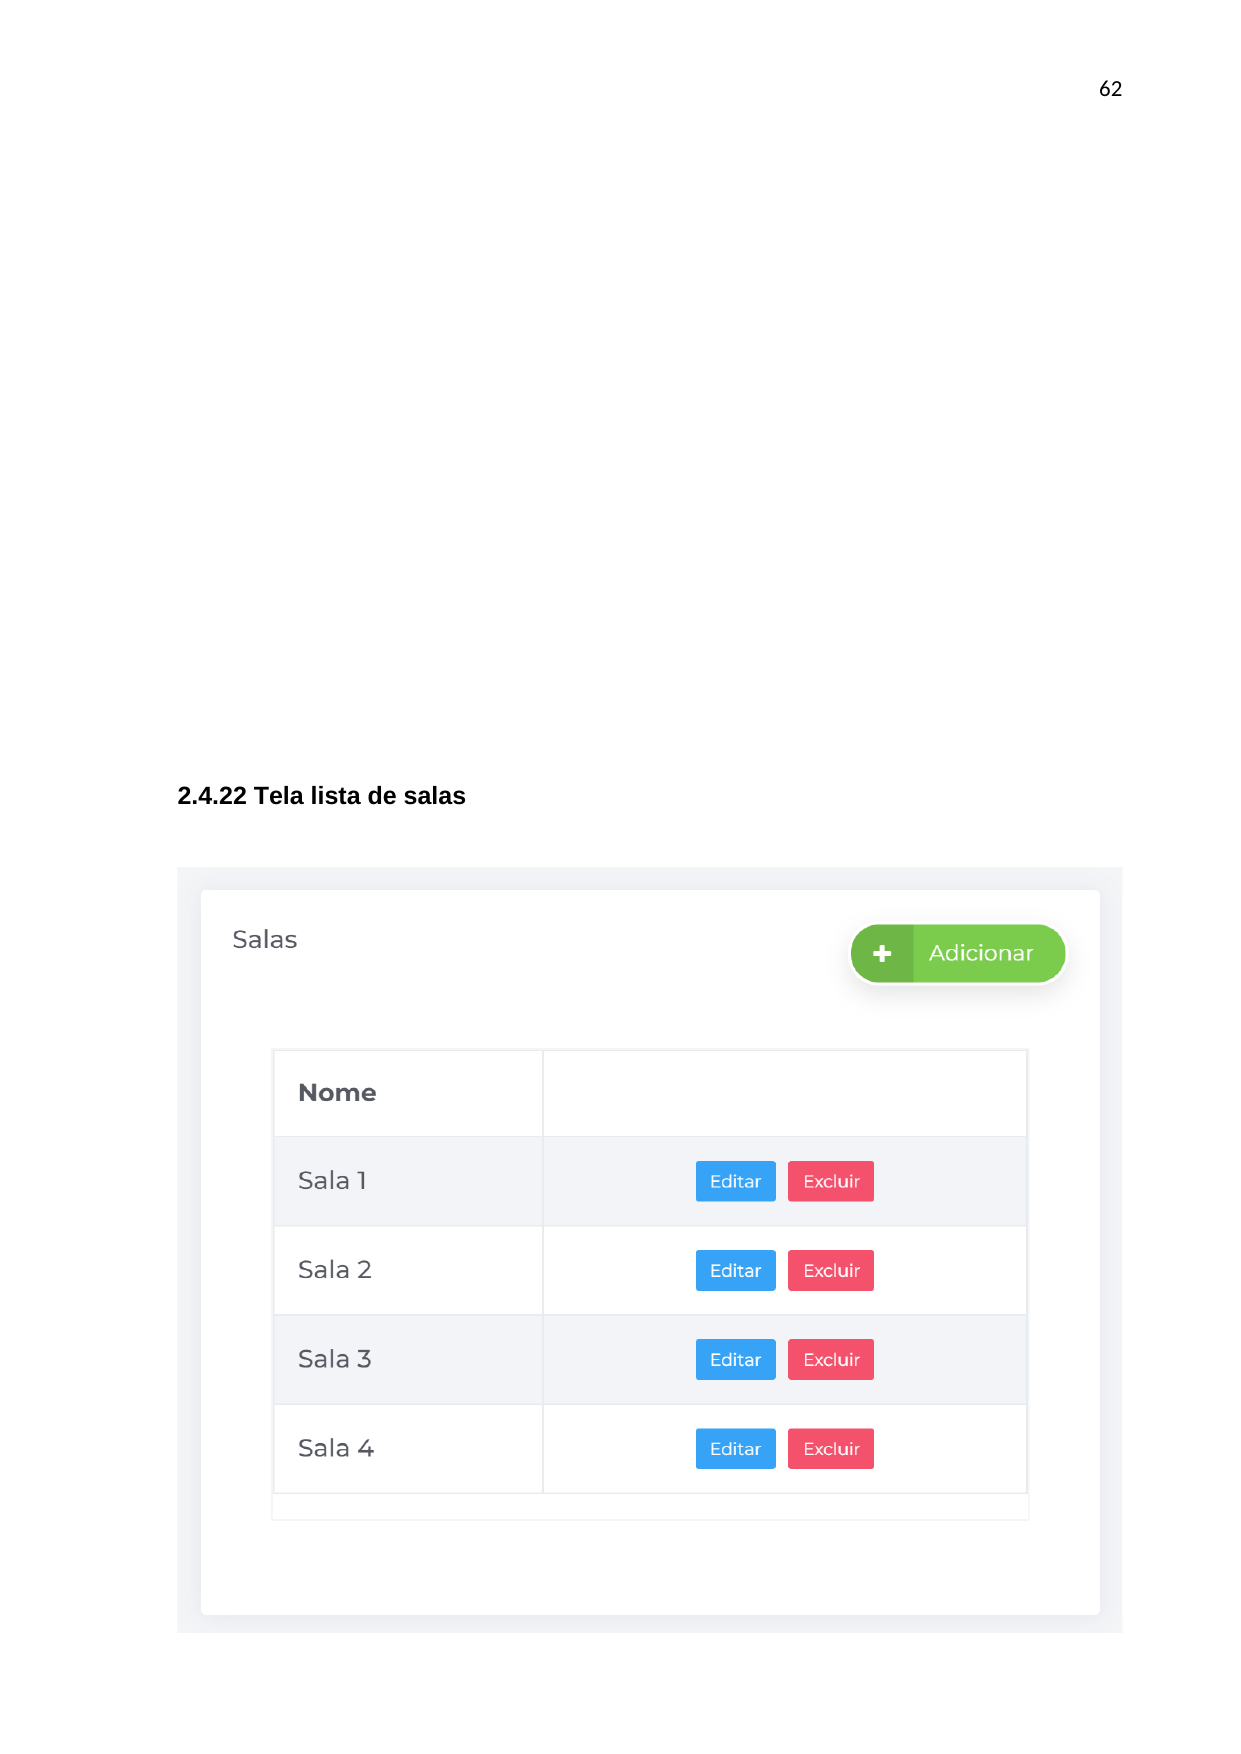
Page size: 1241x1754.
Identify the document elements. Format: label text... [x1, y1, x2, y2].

text 2.4.22 Tela lista de salas [177, 781, 1122, 810]
picture [177, 867, 1123, 1633]
